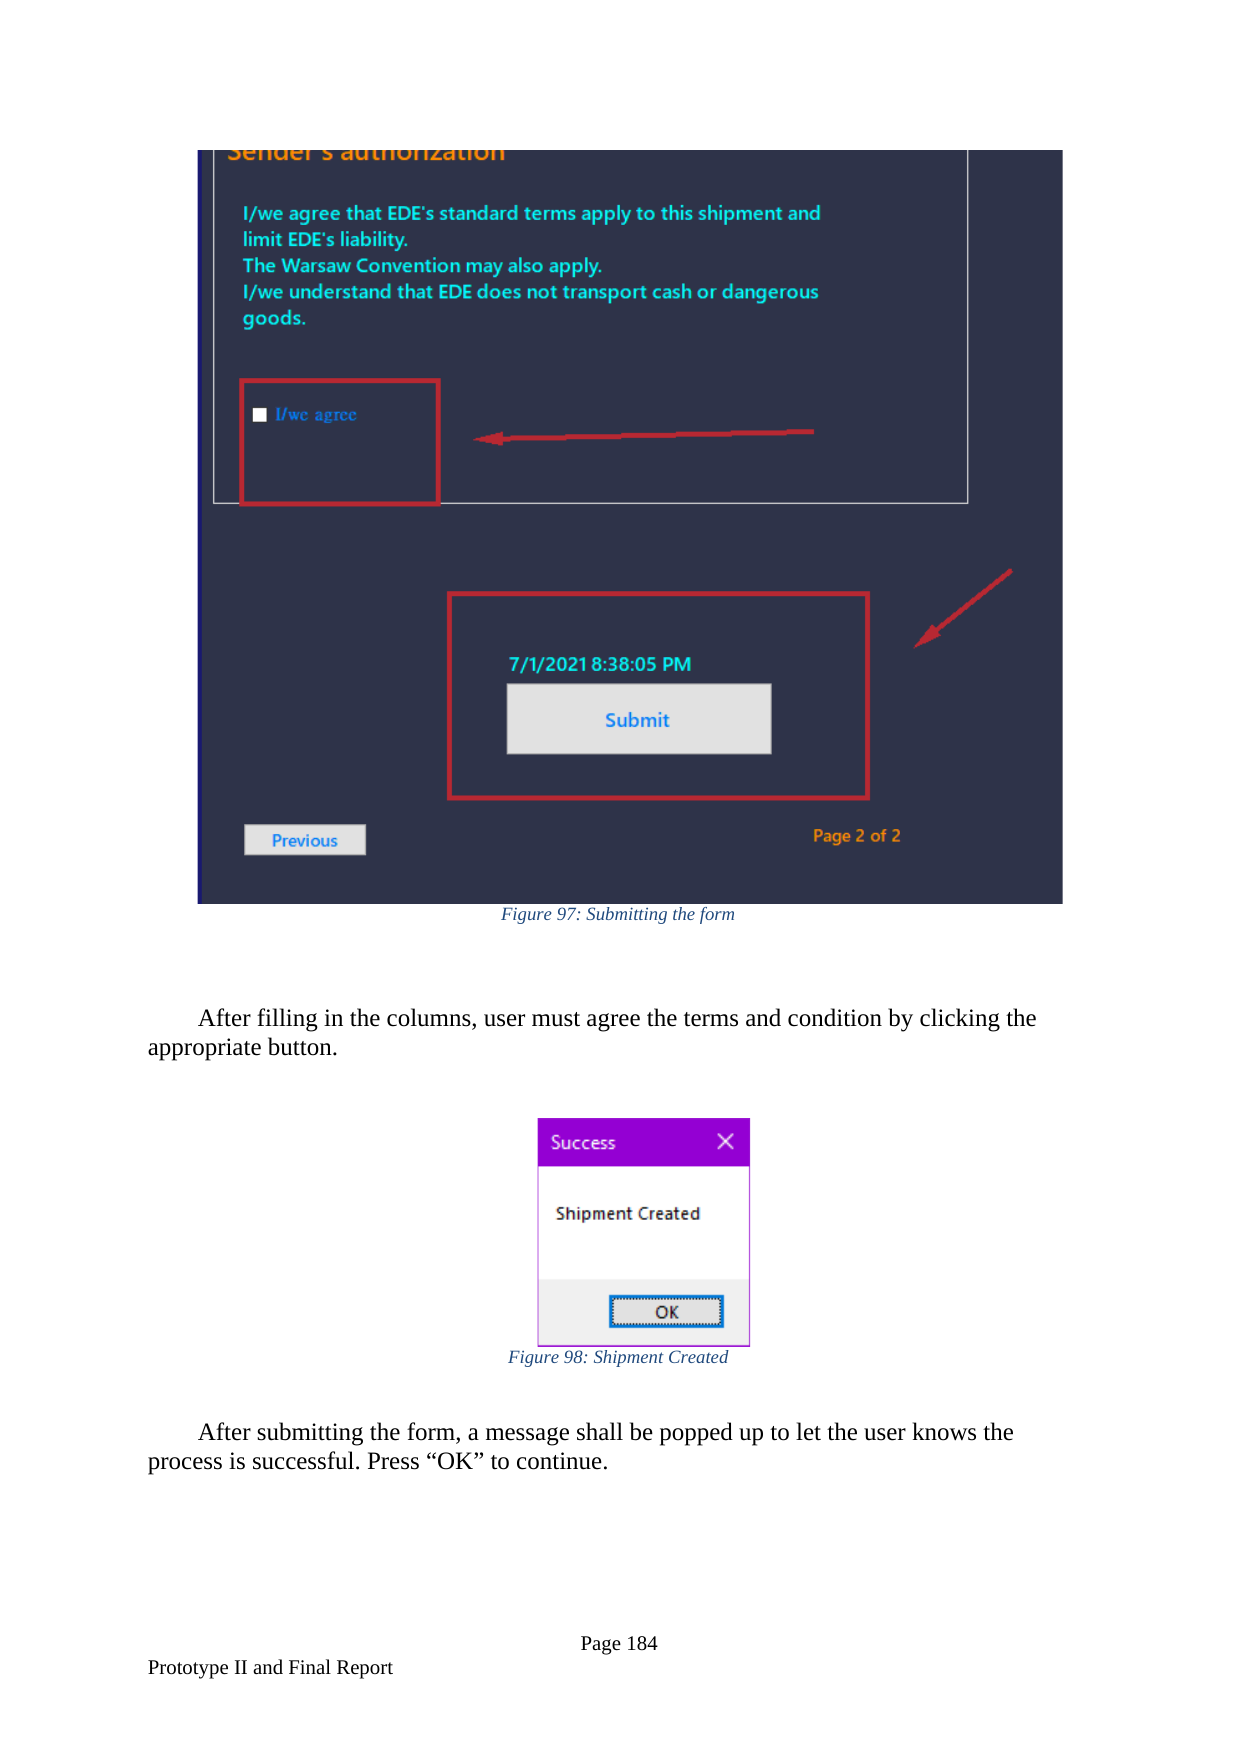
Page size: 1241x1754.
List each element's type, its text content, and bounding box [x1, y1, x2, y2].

text Figure 98: Shipment Created [148, 1346, 1090, 1368]
picture [197, 150, 1063, 904]
text Figure 97: Submitting the form [148, 903, 1090, 925]
picture [537, 1118, 751, 1347]
text After submitting the form, a message shall be popped up to let the user knows the process is successful. Press “OK” to continue. [148, 1417, 1090, 1475]
text After filling in the columns, user must agree the terms and condition by clicking the appropriate button. [148, 1003, 1090, 1061]
